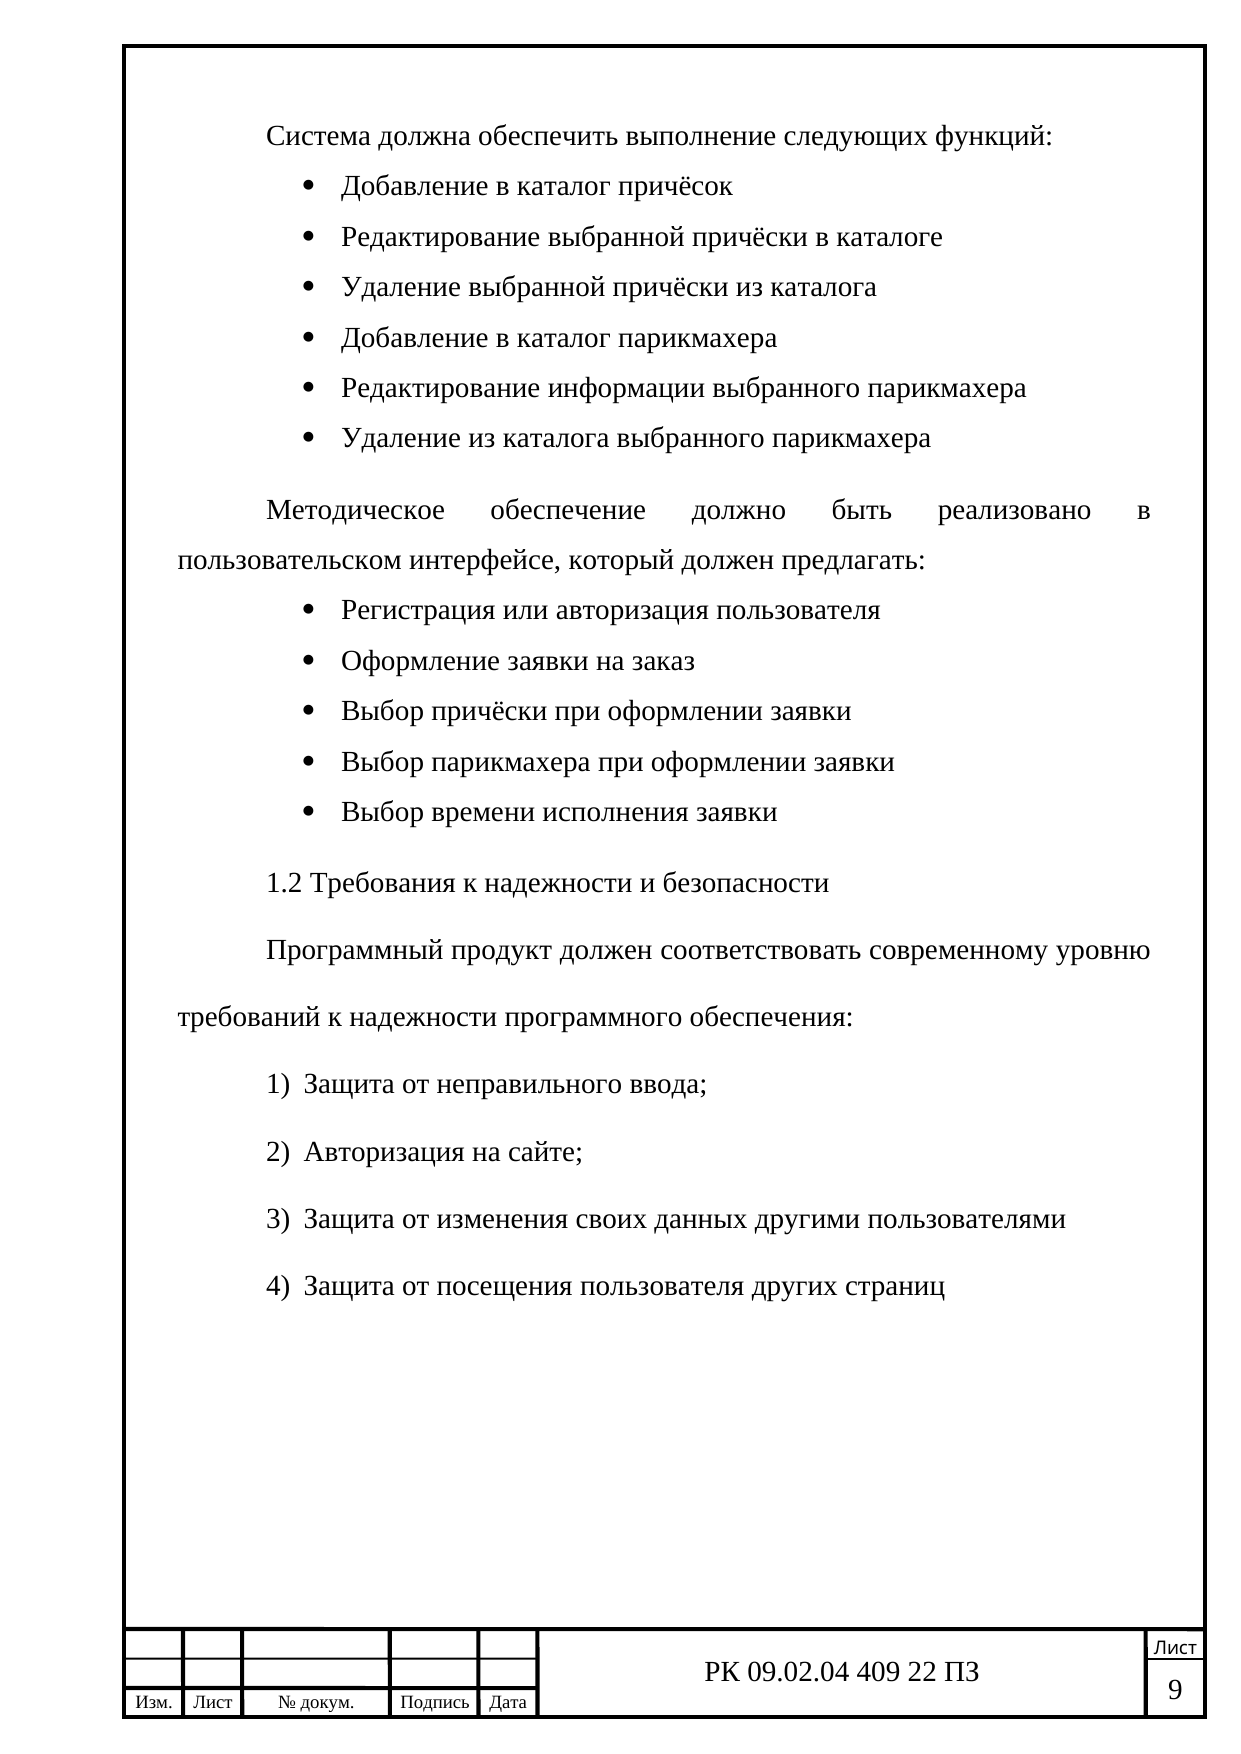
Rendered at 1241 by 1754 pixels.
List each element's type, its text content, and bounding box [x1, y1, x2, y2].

list Добавление в каталог парикмахера [303, 320, 1152, 353]
list Редактирование информации выбранного парикмахера [303, 370, 1152, 404]
list Выбор времени исполнения заявки [303, 794, 1152, 828]
list Оформление заявки на заказ [303, 643, 1152, 676]
list Защита от посещения пользователя других страниц [266, 1268, 1152, 1301]
list Удаление выбранной причёски из каталога [303, 269, 1152, 303]
list Авторизация на сайте; [266, 1134, 1152, 1167]
list Выбор парикмахера при оформлении заявки [303, 744, 1152, 777]
text Программный продукт должен соответствовать современному уровню требований к надежности программного обеспечения: [177, 932, 1152, 1033]
list Защита от изменения своих данных другими пользователями [266, 1201, 1152, 1234]
list Удаление из каталога выбранного парикмахера [303, 421, 1152, 454]
list Добавление в каталог причёсок [303, 168, 1152, 202]
list Выбор причёски при оформлении заявки [303, 693, 1152, 727]
list Регистрация или авторизация пользователя [303, 592, 1152, 626]
text Методическое обеспечение должно быть реализовано в пользовательском интерфейсе, который должен предлагать: [177, 492, 1152, 576]
text Система должна обеспечить выполнение следующих функций: [177, 118, 1152, 152]
list Редактирование выбранной причёски в каталоге [303, 219, 1152, 252]
list Защита от неправильного ввода; [266, 1067, 1152, 1100]
text 1.2 Требования к надежности и безопасности [177, 865, 1152, 899]
